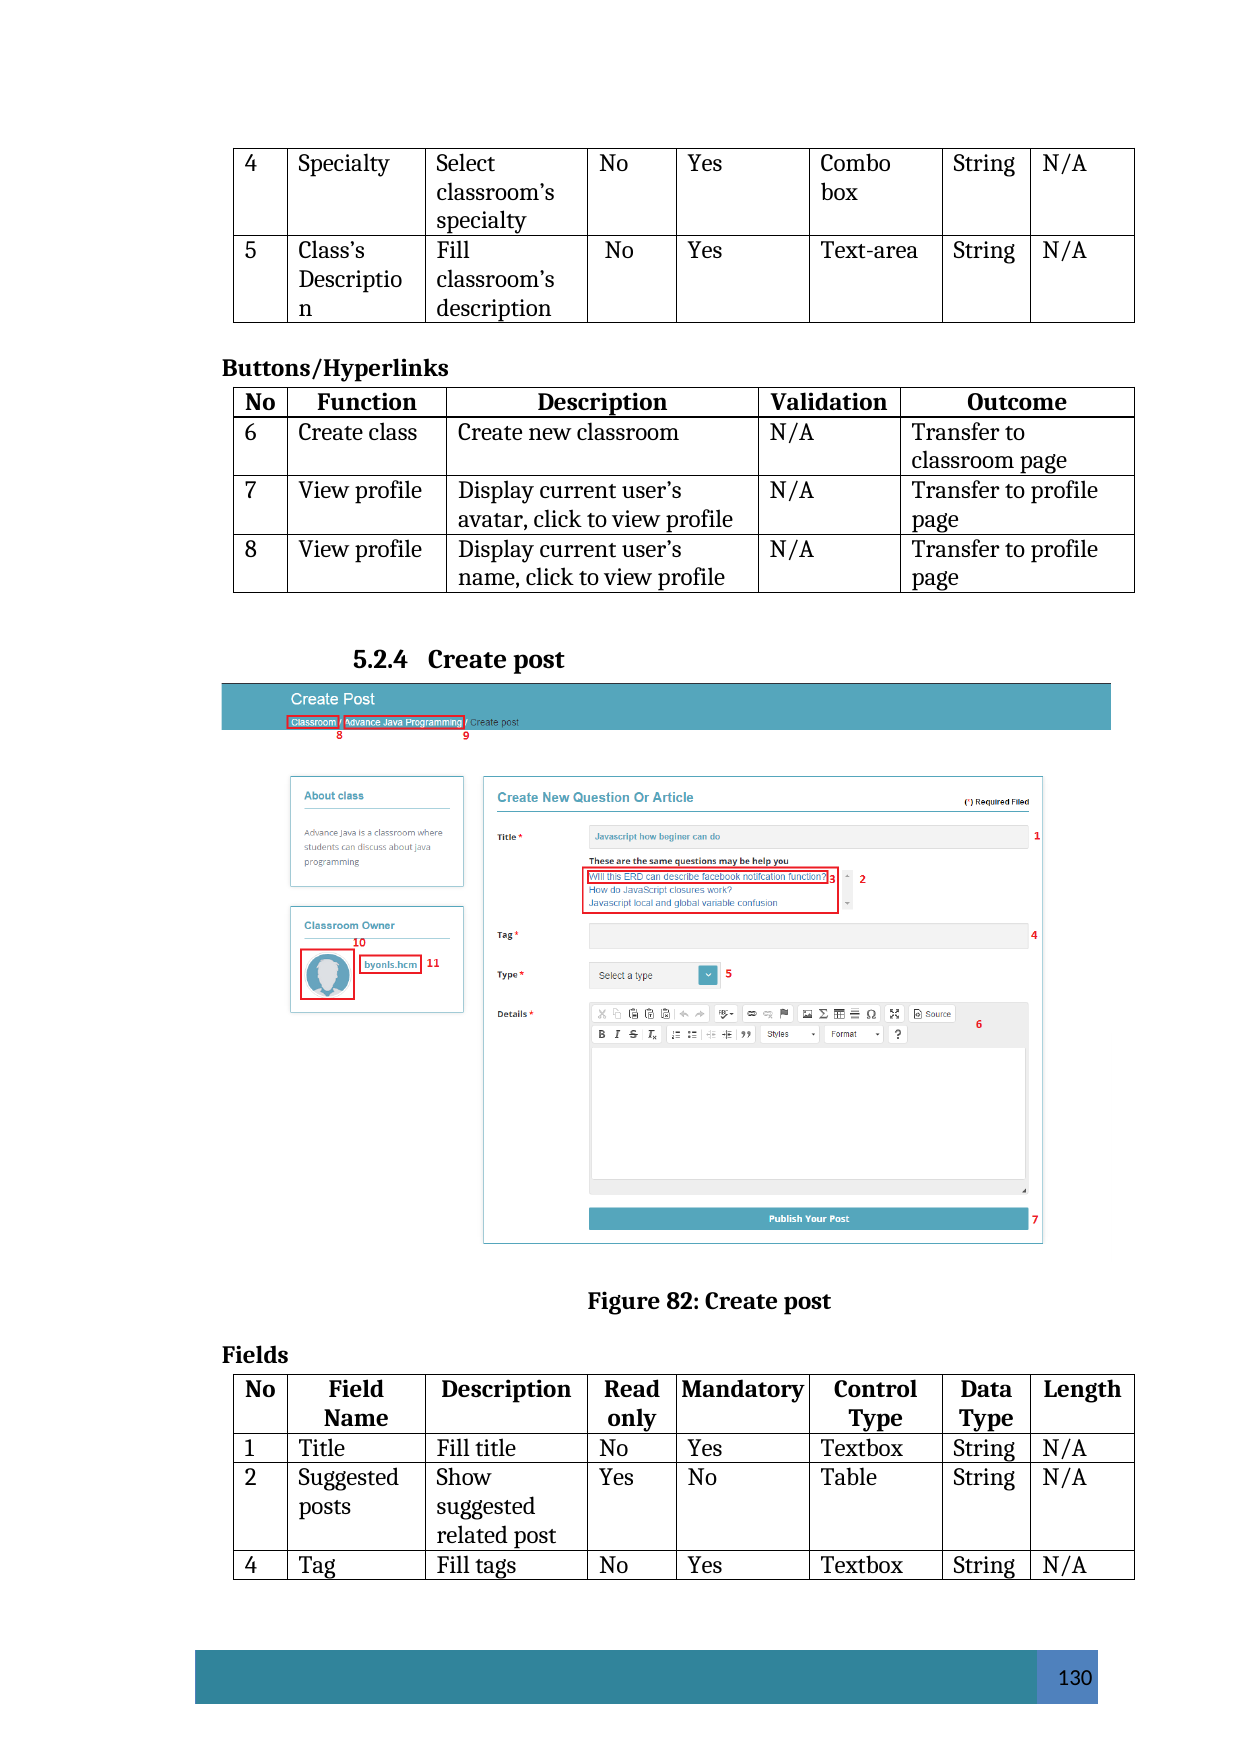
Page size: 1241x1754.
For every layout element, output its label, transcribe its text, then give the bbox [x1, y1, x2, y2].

text Figure 82: Create post [222, 1287, 1122, 1316]
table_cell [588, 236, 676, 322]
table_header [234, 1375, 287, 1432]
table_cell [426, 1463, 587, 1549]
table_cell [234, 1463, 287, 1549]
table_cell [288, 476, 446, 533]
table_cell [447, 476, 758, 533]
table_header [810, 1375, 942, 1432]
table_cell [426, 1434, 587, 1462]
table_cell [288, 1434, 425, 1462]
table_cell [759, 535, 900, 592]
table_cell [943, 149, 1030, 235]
picture [221, 683, 1112, 1262]
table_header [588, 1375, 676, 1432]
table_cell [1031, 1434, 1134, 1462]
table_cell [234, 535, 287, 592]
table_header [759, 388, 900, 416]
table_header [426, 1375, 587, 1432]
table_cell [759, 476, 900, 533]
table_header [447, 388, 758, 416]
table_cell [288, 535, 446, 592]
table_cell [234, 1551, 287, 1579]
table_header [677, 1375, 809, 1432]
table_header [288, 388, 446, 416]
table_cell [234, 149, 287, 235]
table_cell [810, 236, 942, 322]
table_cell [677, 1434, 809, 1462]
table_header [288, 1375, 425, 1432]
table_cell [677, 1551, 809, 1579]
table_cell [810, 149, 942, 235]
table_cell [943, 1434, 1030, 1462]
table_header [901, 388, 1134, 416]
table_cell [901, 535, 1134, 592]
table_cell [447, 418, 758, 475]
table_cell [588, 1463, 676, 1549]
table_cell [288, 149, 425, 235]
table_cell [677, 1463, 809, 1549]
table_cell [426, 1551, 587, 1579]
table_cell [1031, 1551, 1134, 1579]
text Buttons/Hyperlinks [222, 353, 1122, 382]
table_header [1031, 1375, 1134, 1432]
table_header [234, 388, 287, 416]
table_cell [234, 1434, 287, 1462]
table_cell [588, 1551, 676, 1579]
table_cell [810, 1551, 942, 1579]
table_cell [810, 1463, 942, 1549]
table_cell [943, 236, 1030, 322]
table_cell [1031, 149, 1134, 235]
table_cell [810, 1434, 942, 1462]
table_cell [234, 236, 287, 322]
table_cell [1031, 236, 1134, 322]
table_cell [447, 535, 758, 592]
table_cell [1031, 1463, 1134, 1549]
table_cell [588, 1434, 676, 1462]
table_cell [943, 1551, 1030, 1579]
subtitle Create post [353, 644, 1122, 675]
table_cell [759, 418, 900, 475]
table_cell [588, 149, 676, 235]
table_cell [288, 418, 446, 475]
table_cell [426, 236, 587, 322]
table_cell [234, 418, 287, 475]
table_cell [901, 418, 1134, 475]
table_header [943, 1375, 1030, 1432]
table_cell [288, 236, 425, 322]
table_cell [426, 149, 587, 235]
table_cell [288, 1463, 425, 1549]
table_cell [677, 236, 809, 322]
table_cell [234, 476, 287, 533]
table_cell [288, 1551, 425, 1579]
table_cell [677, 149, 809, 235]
text Fields [222, 1341, 1122, 1370]
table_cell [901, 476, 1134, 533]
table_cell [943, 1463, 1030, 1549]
